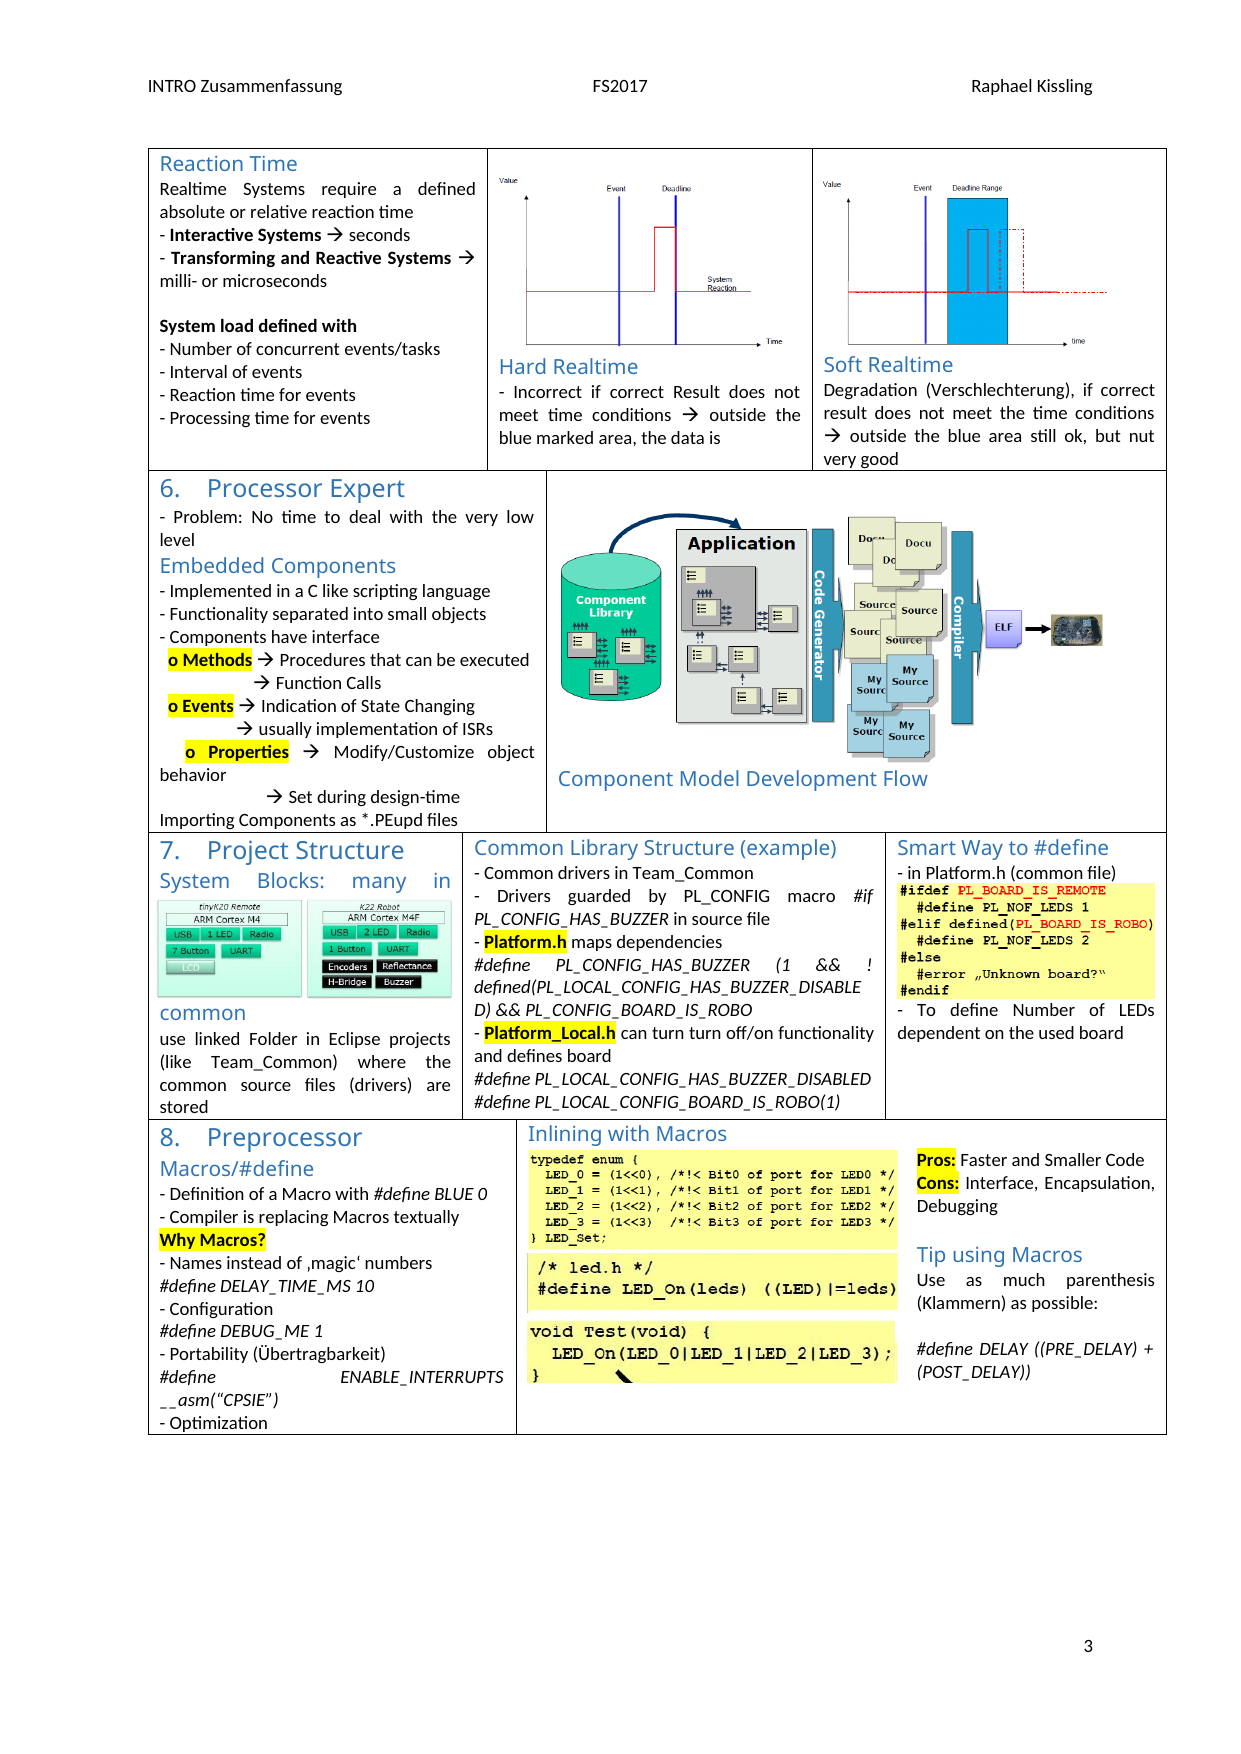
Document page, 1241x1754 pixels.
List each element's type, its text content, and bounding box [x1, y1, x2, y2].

picture [154, 896, 453, 999]
picture [527, 1253, 898, 1383]
table_cell Inlining with Macros Pros: Faster and Smaller Code Cons: Interface, Encapsulation, Debugging Tip using Macros Use as much parenthesis (Klammern) as possible: #define DELAY ((PRE_DELAY) + (POST_DELAY)) [517, 1120, 1166, 1434]
picture [498, 175, 787, 352]
table_cell Common Library Structure (example) - Common drivers in Team_Common - Drivers guarded by PL_CONFIG macro #if PL_CONFIG_HAS_BUZZER in source file - Platform.h maps dependencies #define PL_CONFIG_HAS_BUZZER (1 && !defined(PL_LOCAL_CONFIG_HAS_BUZZER_DISABLED) && PL_CONFIG_BOARD_IS_ROBO - Platform_Local.h can turn turn off/on functionality and defines board #define PL_LOCAL_CONFIG_HAS_BUZZER_DISABLED #define PL_LOCAL_CONFIG_BOARD_IS_ROBO(1) [463, 833, 885, 1118]
table_header Reaction Time Realtime Systems require a defined absolute or relative reaction time - Interactive Systems seconds - Transforming and Reactive Systems milli- or microseconds System load defined with - Number of concurrent events/tasks - Interval of events - Reaction time for events - Processing time for events [149, 149, 487, 470]
table_cell Preprocessor Macros/#define - Definition of a Macro with #define BLUE 0 - Compiler is replacing Macros textually Why Macros? - Names instead of ‚magic‘ numbers #define DELAY_TIME_MS 10 - Configuration #define DEBUG_ME 1 - Portability (Übertragbarkeit) #define ENABLE_INTERRUPTS __asm(“CPSIE”) - Optimization [149, 1120, 516, 1434]
picture [528, 1150, 898, 1249]
table_cell Project Structure System Blocks: many in common use linked Folder in Eclipse projects (like Team_Common) where the common source files (drivers) are stored [149, 833, 462, 1118]
table_cell Processor Expert - Problem: No time to deal with the very low level Embedded Components - Implemented in a C like scripting language - Functionality separated into small objects - Components have interface o Methods Procedures that can be executed Function Calls o Events Indication of State Changing usually implementation of ISRs o Properties Modify/Customize object behavior Set during design-time Importing Components as *.PEupd files [149, 471, 546, 832]
table_cell Smart Way to #define - in Platform.h (common file) - To define Number of LEDs dependent on the used board [886, 833, 1166, 1118]
table_header Soft Realtime Degradation (Verschlechterung), if correct result does not meet the time conditions outside the blue area still ok, but nut very good [813, 149, 1166, 470]
picture [822, 175, 1111, 350]
picture [897, 883, 1155, 999]
table_header Hard Realtime - Incorrect if correct Result does not meet time conditions outside the blue marked area, the data is [488, 149, 812, 470]
picture [557, 497, 1107, 764]
table_cell Component Model Development Flow [547, 471, 1166, 832]
